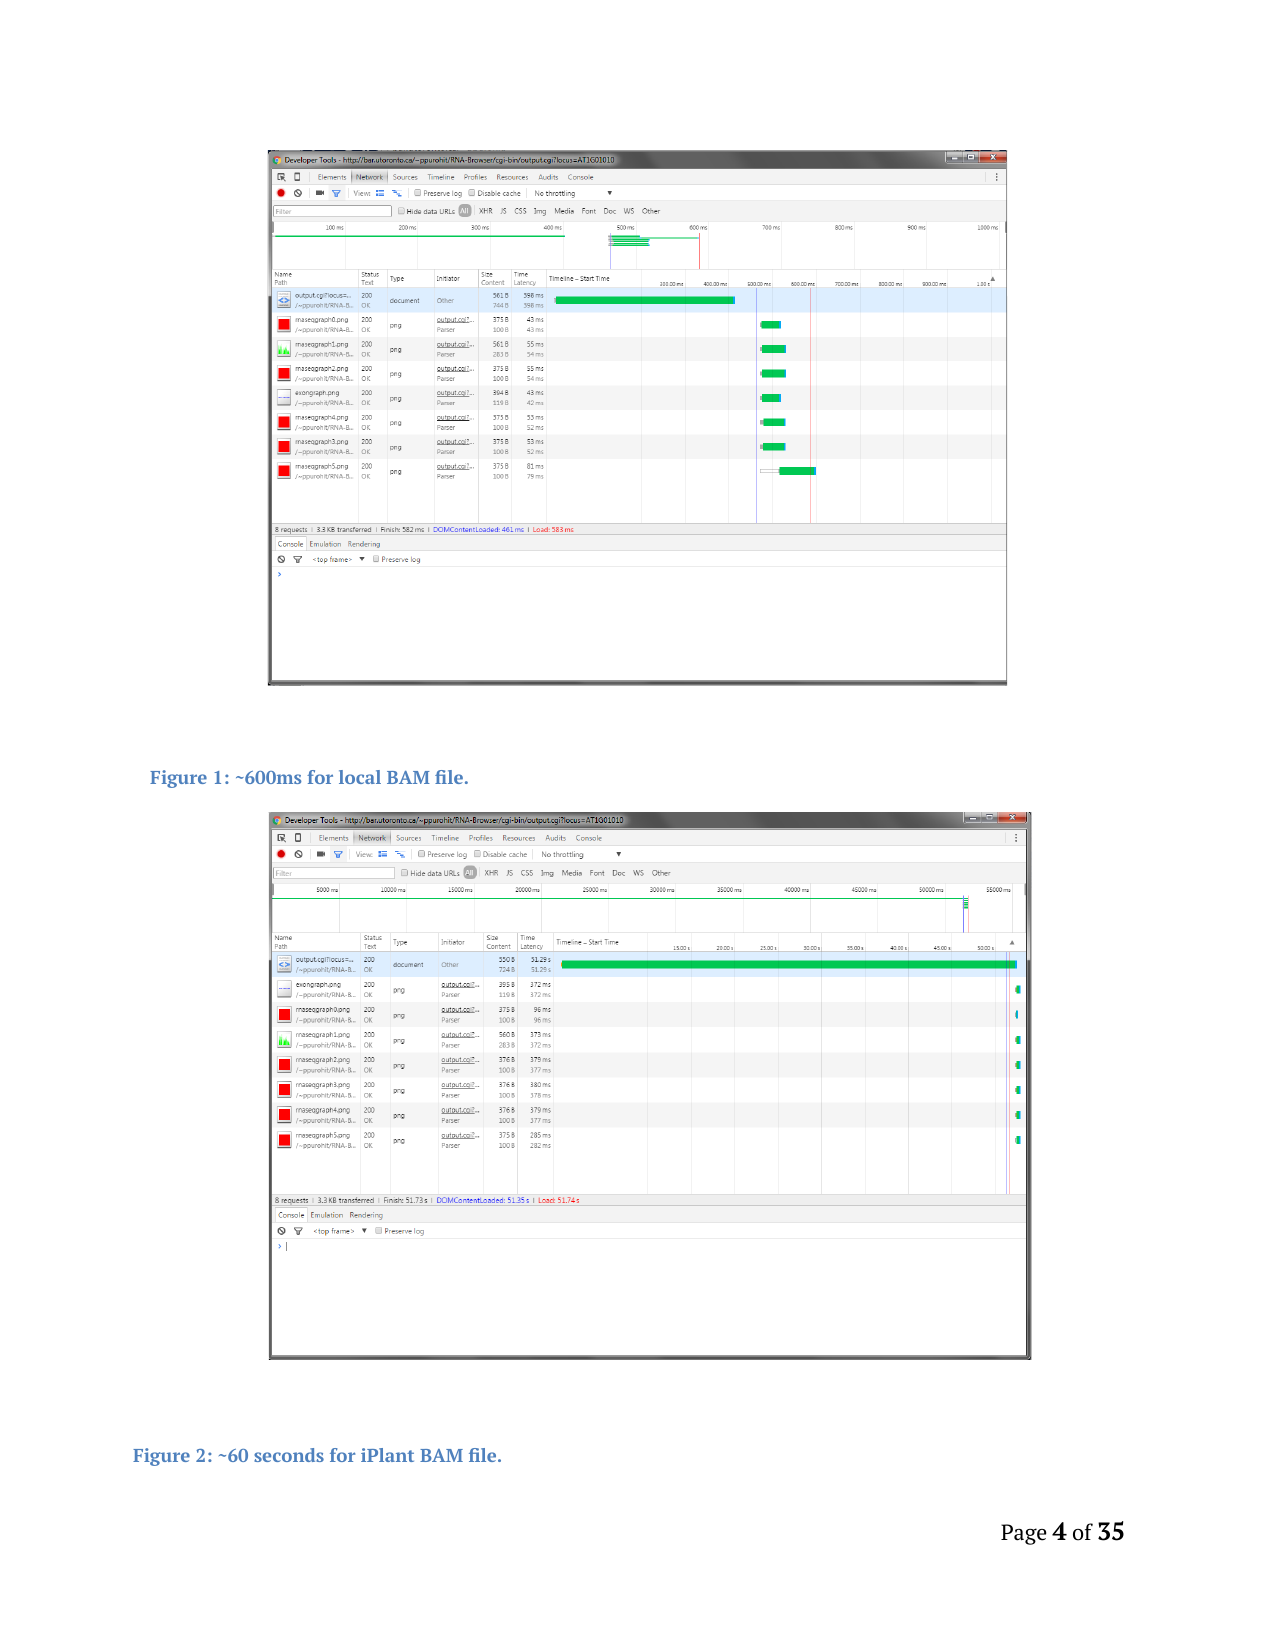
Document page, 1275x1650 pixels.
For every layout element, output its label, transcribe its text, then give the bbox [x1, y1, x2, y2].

picture [268, 812, 1032, 1360]
picture [267, 150, 1008, 686]
text Figure 1: ~600ms for local BAM file. [150, 765, 1125, 789]
